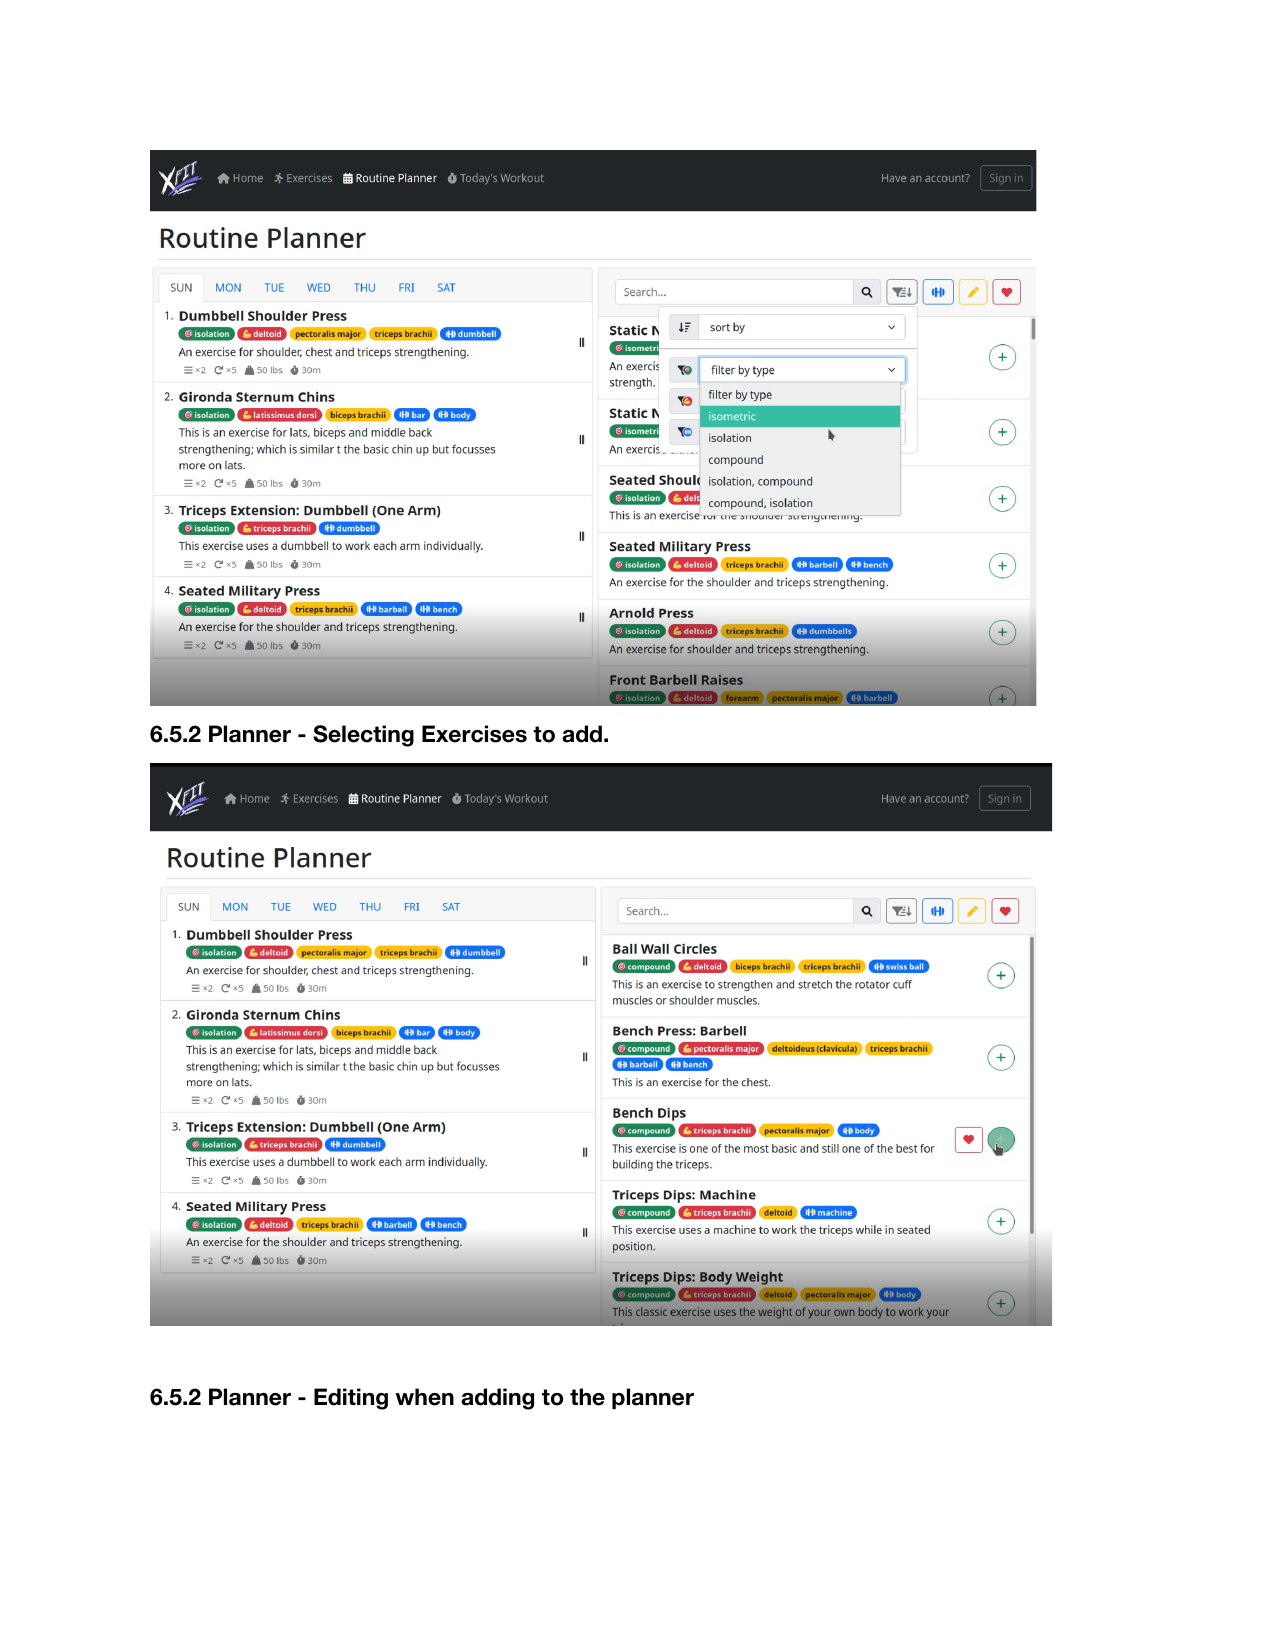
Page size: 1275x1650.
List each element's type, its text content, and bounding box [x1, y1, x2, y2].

text 6.5.2 Planner - Editing when adding to the planner [150, 1383, 1125, 1412]
picture [150, 763, 1053, 1326]
picture [150, 150, 1037, 706]
